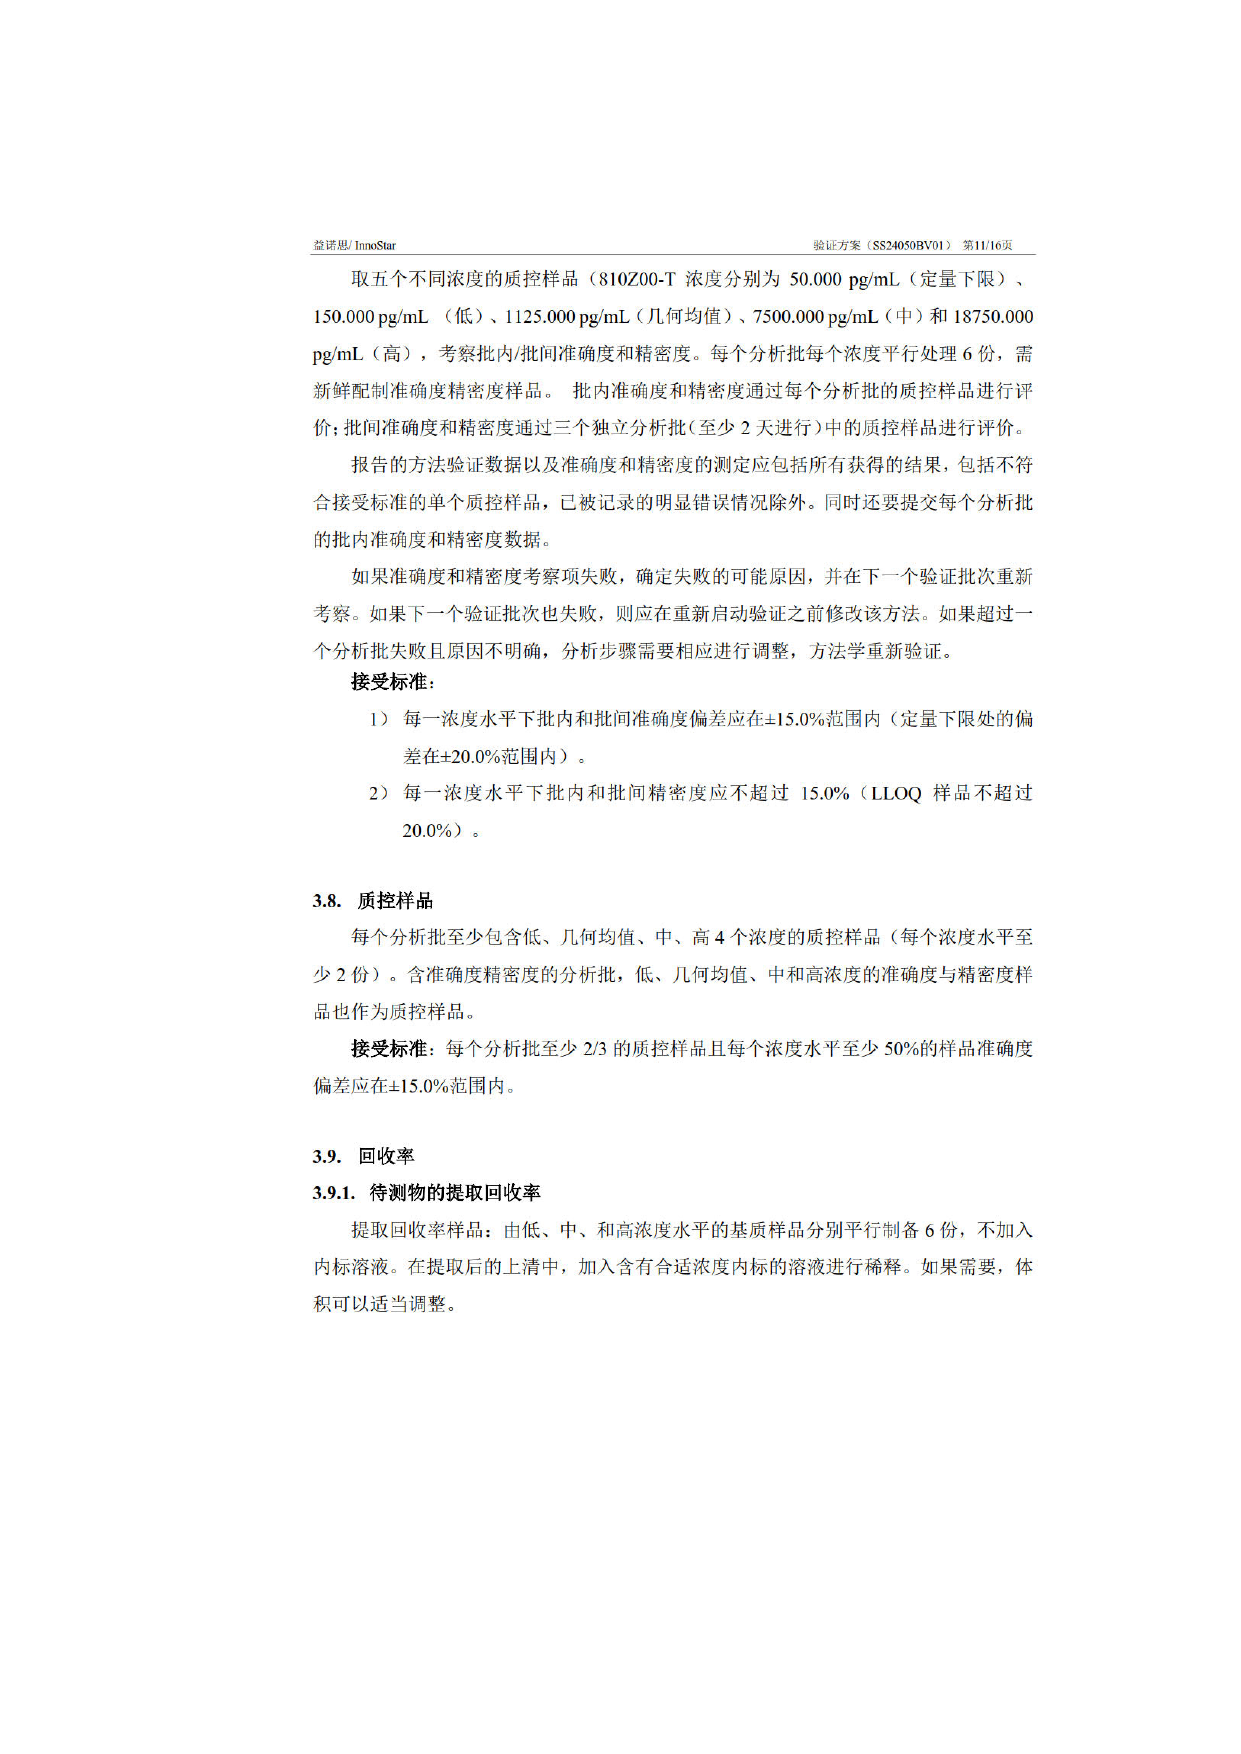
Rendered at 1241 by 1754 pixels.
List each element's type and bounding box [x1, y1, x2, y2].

picture [177, 147, 1123, 1485]
